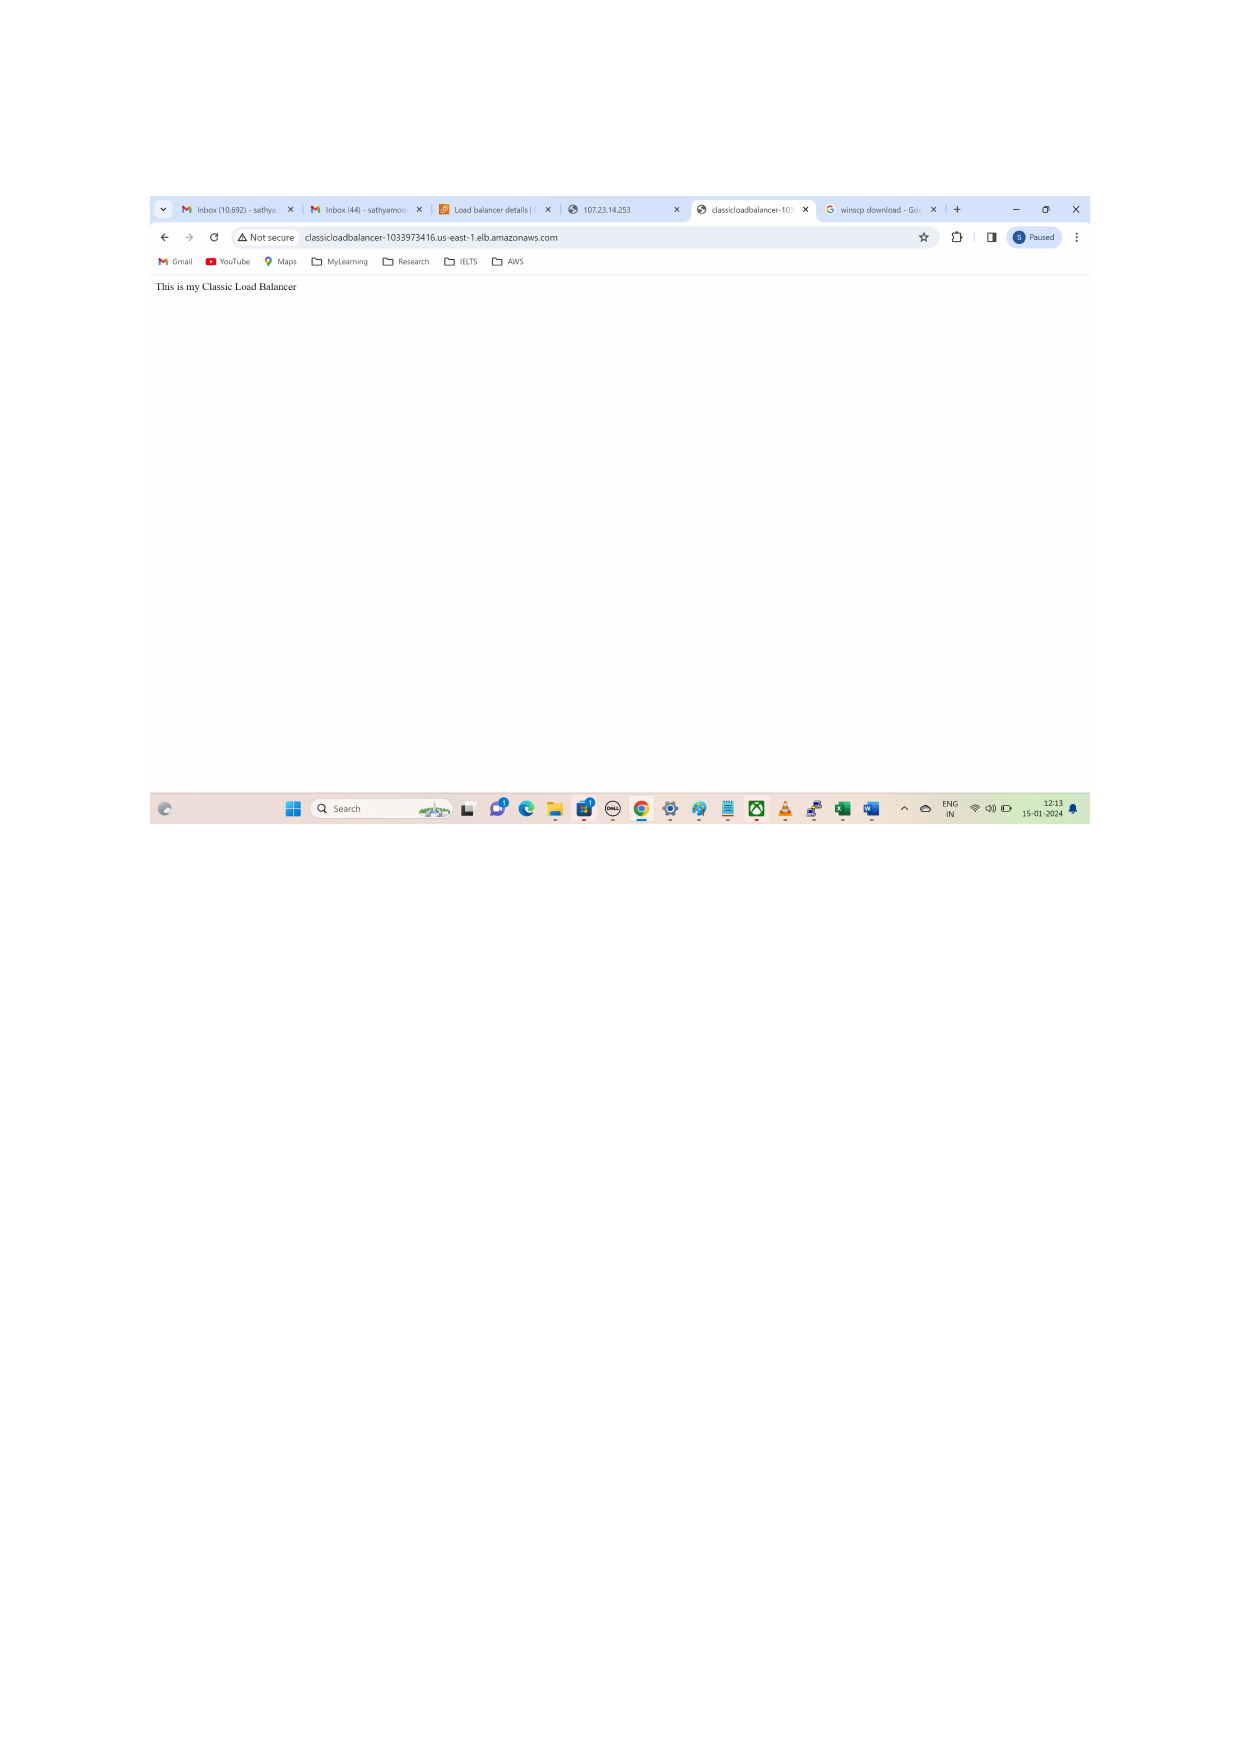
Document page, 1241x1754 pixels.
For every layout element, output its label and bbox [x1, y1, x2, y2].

picture [150, 196, 1091, 824]
